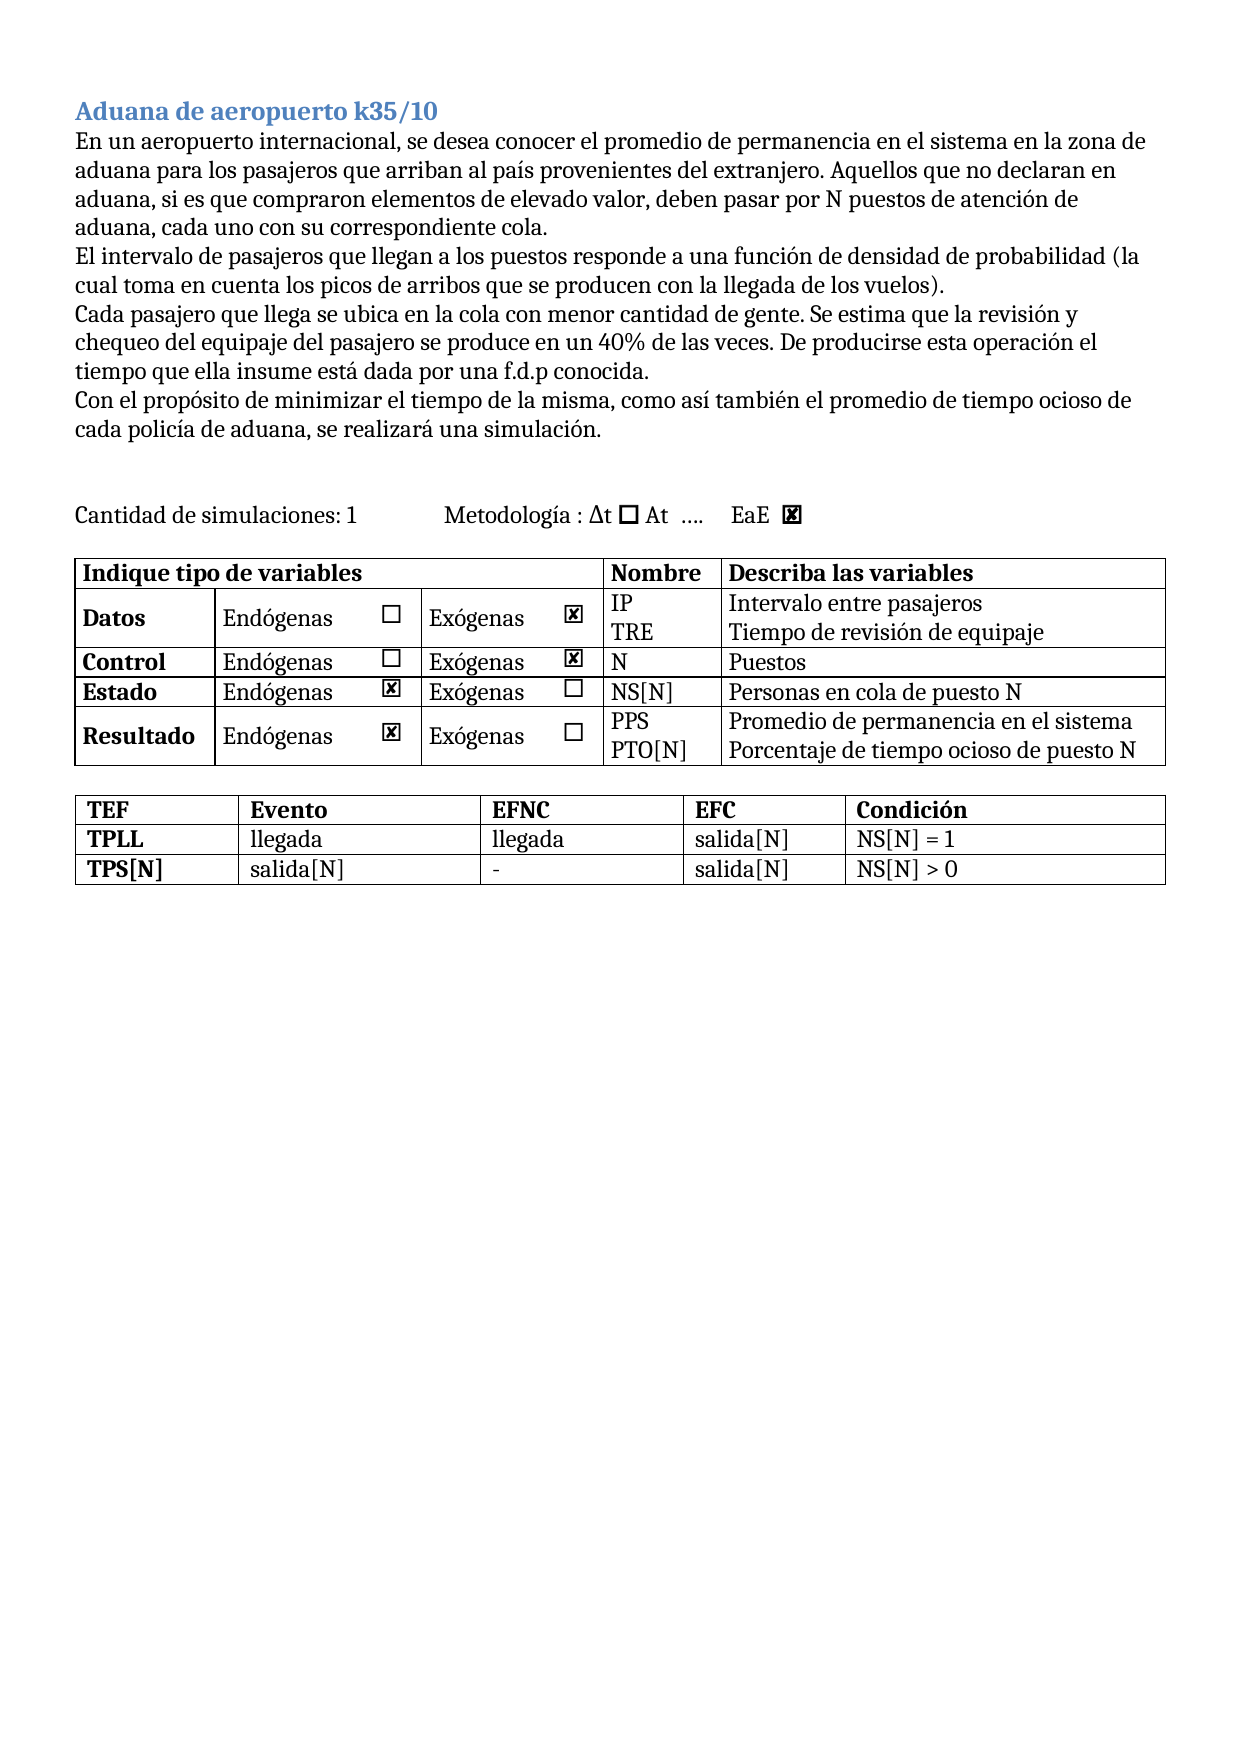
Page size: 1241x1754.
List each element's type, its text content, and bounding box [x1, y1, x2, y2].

table_cell Exógenas [422, 648, 555, 676]
table_header EFNC [481, 796, 683, 824]
table_cell salida[N] [684, 825, 845, 854]
table_cell Endógenas [216, 648, 373, 676]
table_cell N [604, 648, 721, 676]
text Con el propósito de minimizar el tiempo de la misma, como así también el promedio de tiempo ocioso de cada policía de aduana, se realizará una simulación. [75, 386, 1165, 443]
table_header Indique tipo de variables [76, 559, 603, 588]
table_cell Exógenas [422, 678, 555, 706]
table_cell salida[N] [684, 855, 845, 884]
text Cantidad de simulaciones: 1 Metodología : Δt At …. EaE [75, 501, 1165, 529]
table_cell [555, 707, 603, 765]
table_header Condición [846, 796, 1165, 824]
text Cada pasajero que llega se ubica en la cola con menor cantidad de gente. Se estima que la revisión y chequeo del equipaje del pasajero se produce en un 40% de las veces. De producirse esta operación el tiempo que ella insume está dada por una f.d.p conocida. [75, 299, 1165, 386]
table_cell [373, 589, 421, 647]
table_cell Endógenas [216, 678, 373, 706]
table_cell Personas en cola de puesto N [722, 678, 1165, 706]
table_cell [555, 678, 603, 706]
text El intervalo de pasajeros que llegan a los puestos responde a una función de densidad de probabilidad (la cual toma en cuenta los picos de arribos que se producen con la llegada de los vuelos). [75, 242, 1165, 299]
table_cell llegada [239, 825, 480, 854]
table_cell Resultado [76, 707, 214, 765]
table_cell Endógenas [216, 589, 373, 647]
table_cell NS[N] > 0 [846, 855, 1165, 884]
table_header Nombre [604, 559, 721, 588]
table_cell [555, 648, 603, 676]
table_header TEF [76, 796, 238, 824]
table_cell IP TRE [604, 589, 721, 647]
table_cell TPS[N] [76, 855, 238, 884]
table_header Describa las variables [722, 559, 1165, 588]
table_header Evento [239, 796, 480, 824]
table_cell Estado [76, 678, 214, 706]
table_cell Promedio de permanencia en el sistema Porcentaje de tiempo ocioso de puesto N [722, 707, 1165, 765]
table_cell salida[N] [239, 855, 480, 884]
subtitle Aduana de aeropuerto k35/10 [75, 96, 1165, 127]
table_cell - [481, 855, 683, 884]
table_cell NS[N] [604, 678, 721, 706]
table_cell [373, 678, 421, 706]
table_cell Intervalo entre pasajeros Tiempo de revisión de equipaje [722, 589, 1165, 647]
table_header EFC [684, 796, 845, 824]
table_cell NS[N] = 1 [846, 825, 1165, 854]
table_cell Exógenas [422, 589, 555, 647]
table_cell llegada [481, 825, 683, 854]
table_cell Datos [76, 589, 214, 647]
table_cell TPLL [76, 825, 238, 854]
table_cell PPS PTO[N] [604, 707, 721, 765]
table_cell Exógenas [422, 707, 555, 765]
text En un aeropuerto internacional, se desea conocer el promedio de permanencia en el sistema en la zona de aduana para los pasajeros que arriban al país provenientes del extranjero. Aquellos que no declaran en aduana, si es que compraron elementos de elevado valor, deben pasar por N puestos de atención de aduana, cada uno con su correspondiente cola. [75, 127, 1165, 242]
table_cell Control [76, 648, 214, 676]
table_cell [555, 589, 603, 647]
table_cell Endógenas [216, 707, 373, 765]
table_cell Puestos [722, 648, 1165, 676]
table_cell [373, 648, 421, 676]
table_cell [373, 707, 421, 765]
